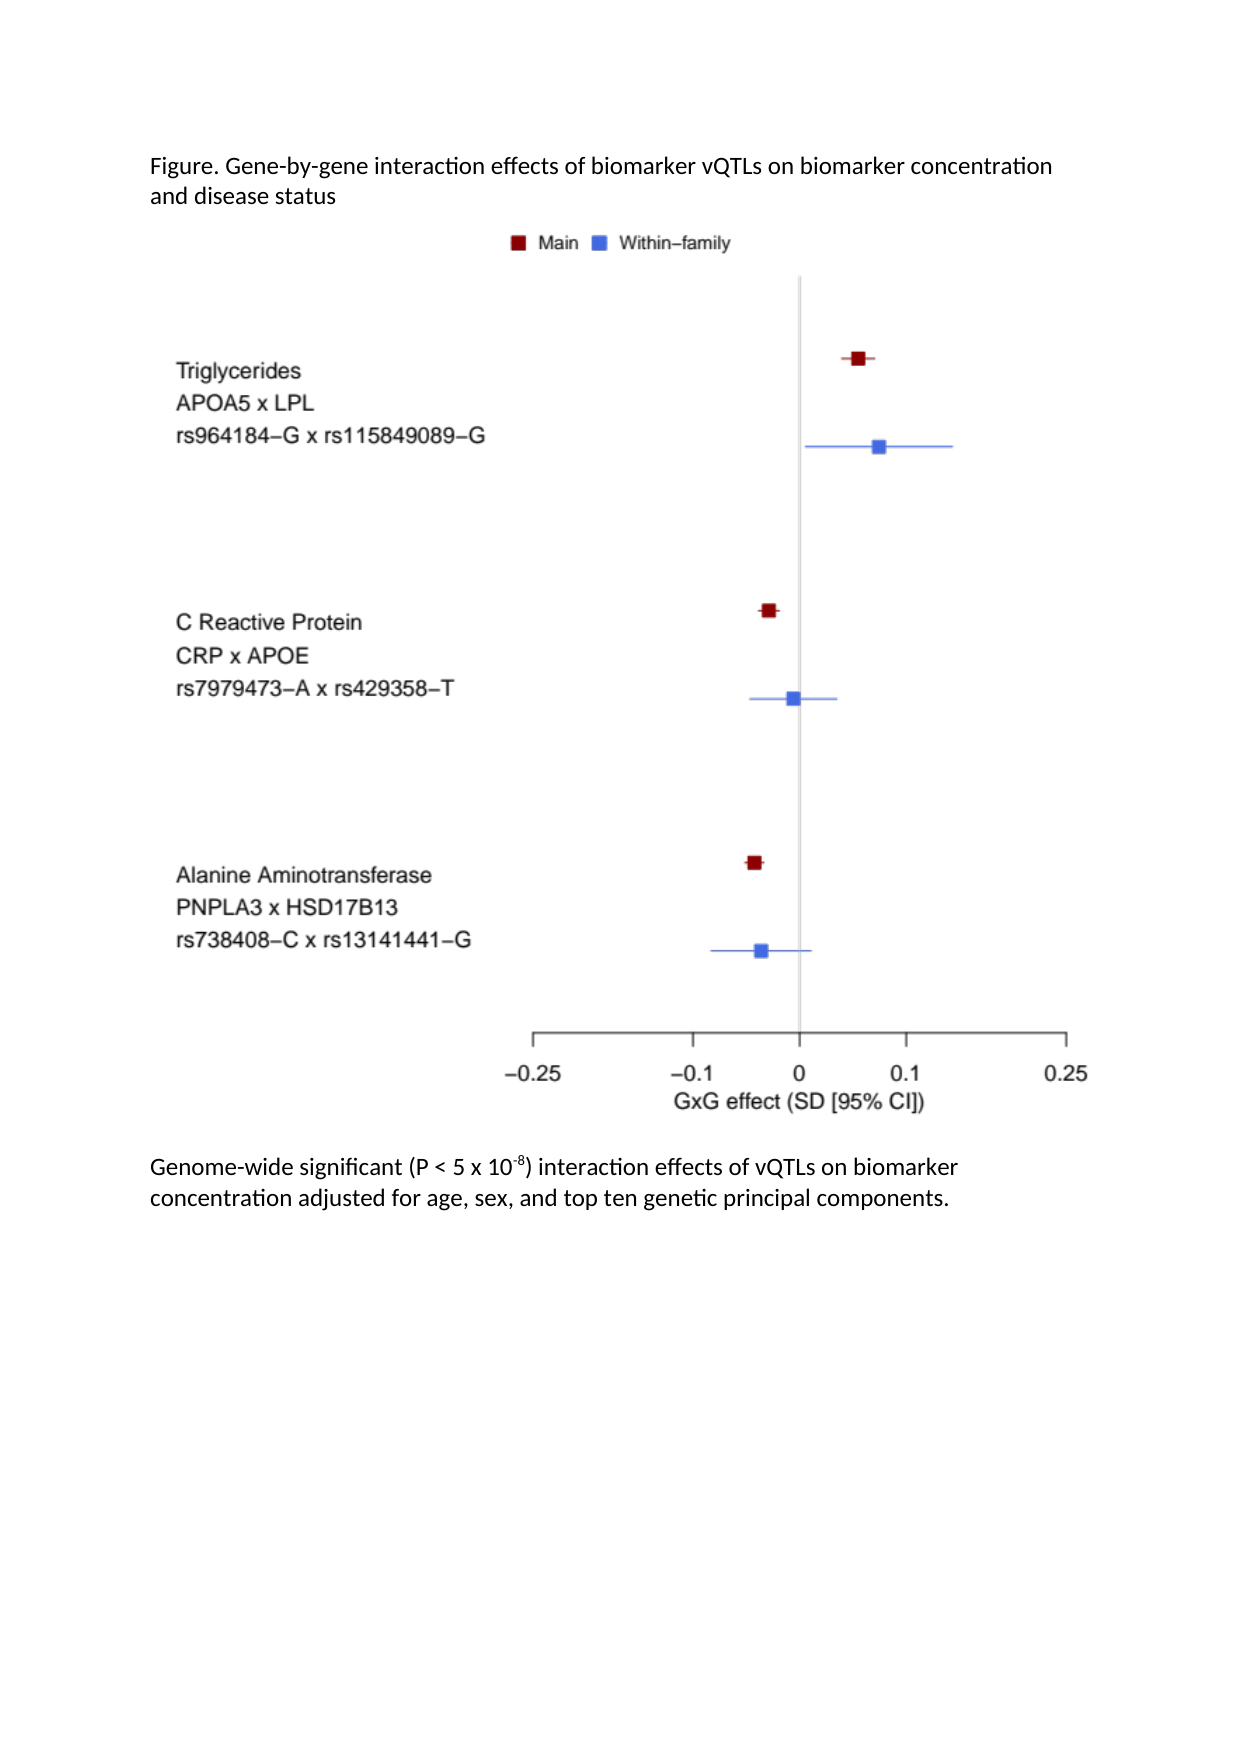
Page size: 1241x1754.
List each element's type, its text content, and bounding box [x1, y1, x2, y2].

text Figure. Gene-by-gene interaction effects of biomarker vQTLs on biomarker concentration and disease status [150, 150, 1090, 211]
text Genome-wide significant (P < 5 x 10-8) interaction effects of vQTLs on biomarker concentration adjusted for age, sex, and top ten genetic principal components. [150, 1151, 1090, 1212]
